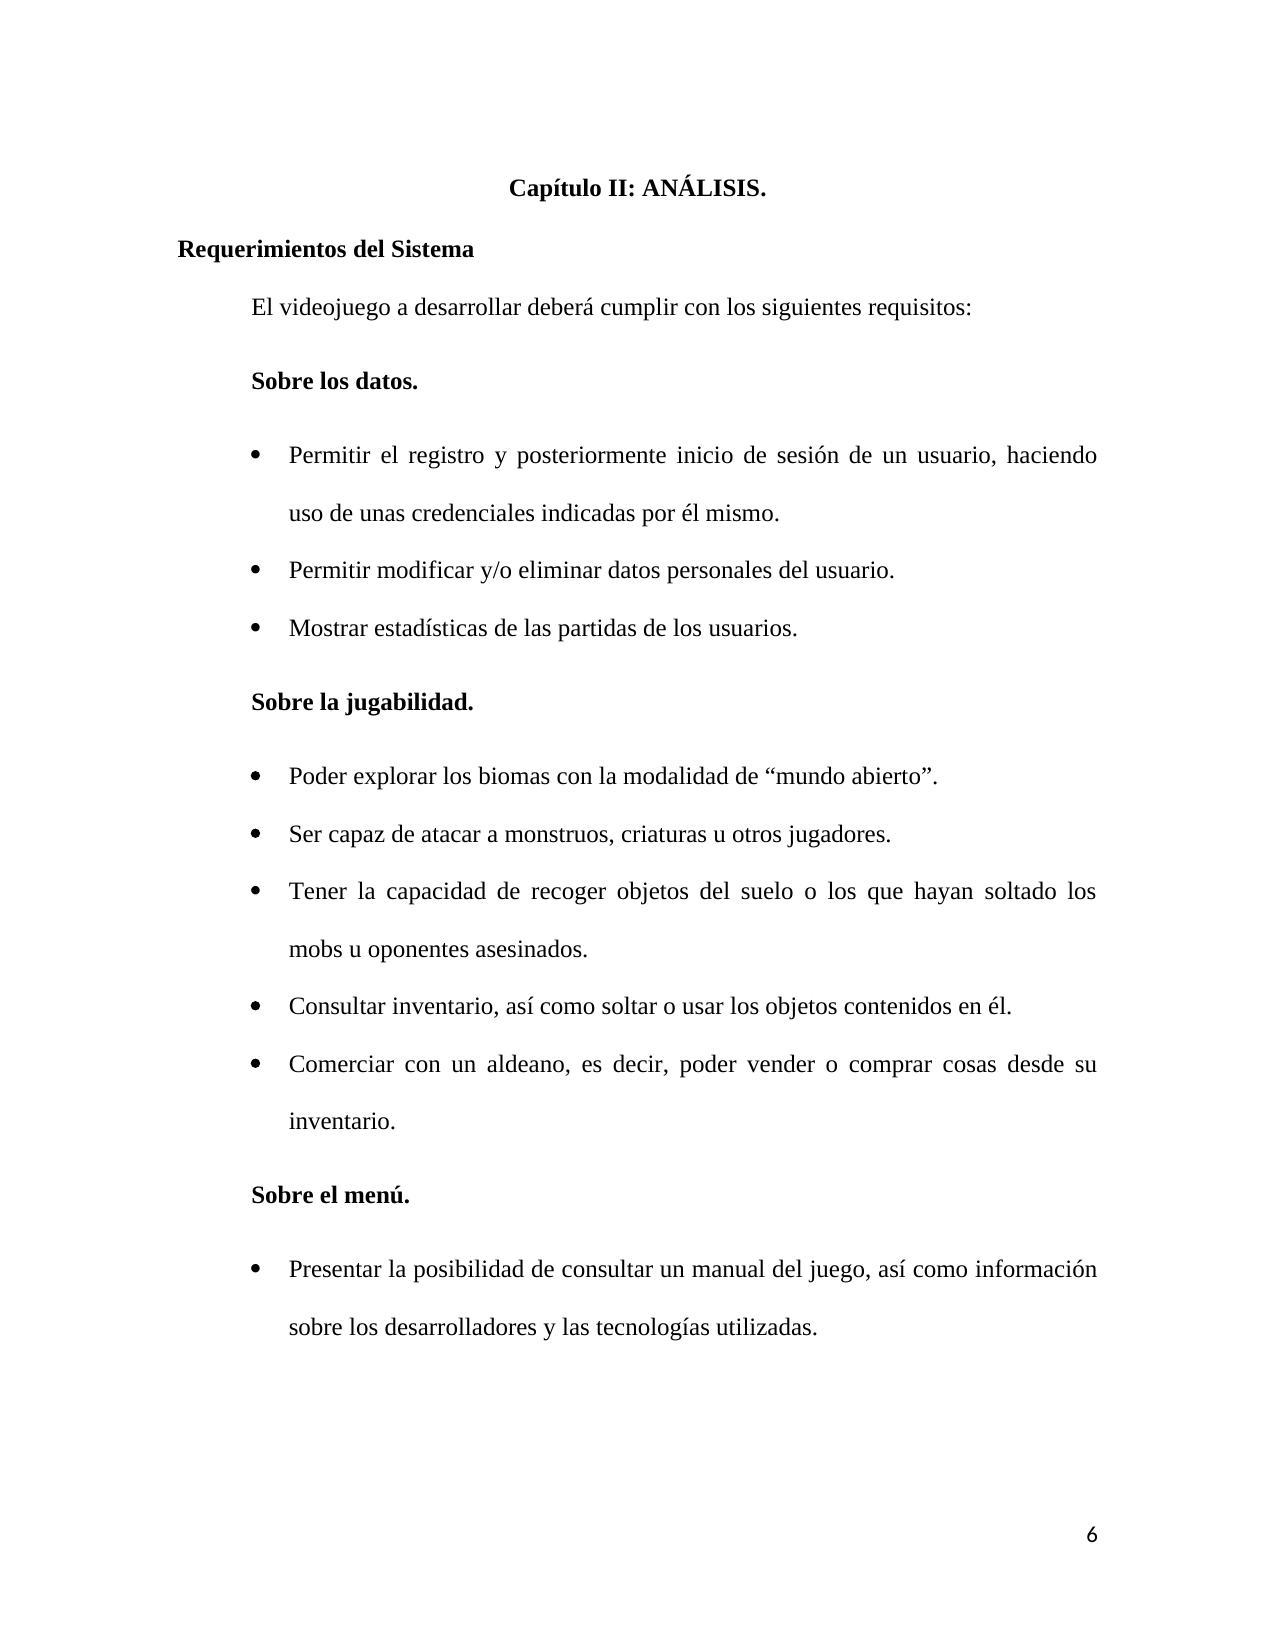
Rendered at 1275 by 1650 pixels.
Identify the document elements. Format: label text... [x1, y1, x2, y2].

list Comerciar con un aldeano, es decir, poder vender o comprar cosas desde su inventario. [251, 1049, 1098, 1135]
list Mostrar estadísticas de las partidas de los usuarios. [251, 613, 1098, 642]
list Permitir el registro y posteriormente inicio de sesión de un usuario, haciendo uso de unas credenciales indicadas por él mismo. [251, 440, 1098, 527]
subtitle Requerimientos del Sistema [177, 234, 1098, 263]
text Sobre los datos. [177, 366, 1098, 395]
list Permitir modificar y/o eliminar datos personales del usuario. [251, 555, 1098, 584]
text El videojuego a desarrollar deberá cumplir con los siguientes requisitos: [177, 292, 1098, 321]
list Ser capaz de atacar a monstruos, criaturas u otros jugadores. [251, 819, 1098, 847]
list Presentar la posibilidad de consultar un manual del juego, así como información sobre los desarrolladores y las tecnologías utilizadas. [251, 1254, 1098, 1341]
text Sobre el menú. [251, 1180, 1098, 1209]
list Tener la capacidad de recoger objetos del suelo o los que hayan soltado los mobs u oponentes asesinados. [251, 876, 1098, 962]
list Consultar inventario, así como soltar o usar los objetos contenidos en él. [251, 991, 1098, 1020]
list Poder explorar los biomas con la modalidad de “mundo abierto”. [251, 761, 1098, 790]
text Sobre la jugabilidad. [177, 687, 1098, 716]
subtitle Capítulo II: ANÁLISIS. [177, 173, 1098, 201]
